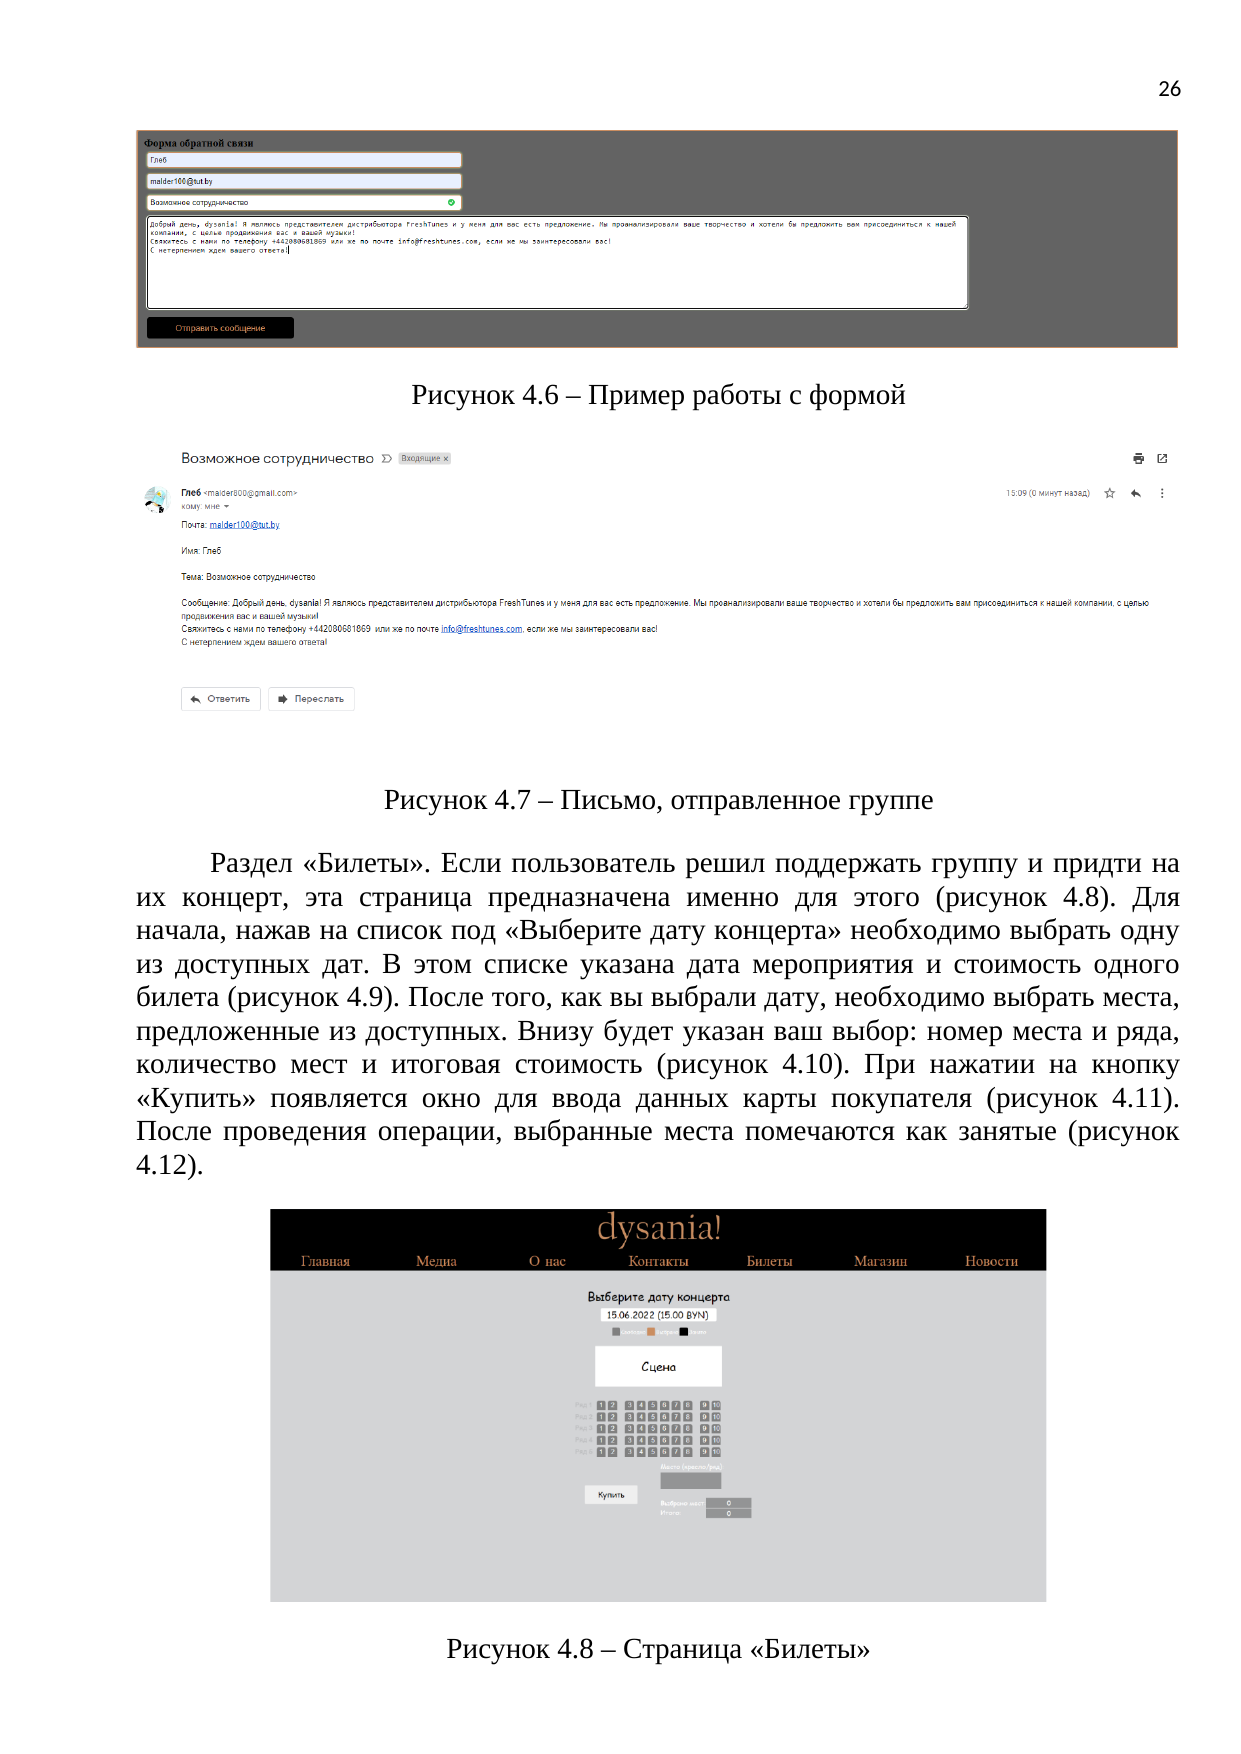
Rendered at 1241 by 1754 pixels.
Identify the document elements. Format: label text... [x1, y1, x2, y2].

text Раздел «Билеты». Если пользователь решил поддержать группу и придти на их концерт, эта страница предназначена именно для этого (рисунок 4.8). Для начала, нажав на список под «Выберите дату концерта» необходимо выбрать одну из доступных дат. В этом списке указана дата мероприятия и стоимость одного билета (рисунок 4.9). После того, как вы выбрали дату, необходимо выбрать места, предложенные из доступных. Внизу будет указан ваш выбор: номер места и ряда, количество мест и итоговая стоимость (рисунок 4.10). При нажатии на кнопку «Купить» появляется окно для ввода данных карты покупателя (рисунок 4.11). После проведения операции, выбранные места помечаются как занятые (рисунок 4.12). [136, 845, 1181, 1181]
text Рисунок 4.7 – Письмо, отправленное группе [136, 782, 1181, 816]
picture [270, 1209, 1047, 1602]
text Рисунок 4.6 – Пример работы с формой [136, 377, 1181, 410]
picture [135, 130, 1178, 348]
picture [138, 439, 1179, 754]
text Рисунок 4.8 – Страница «Билеты» [136, 1631, 1181, 1664]
